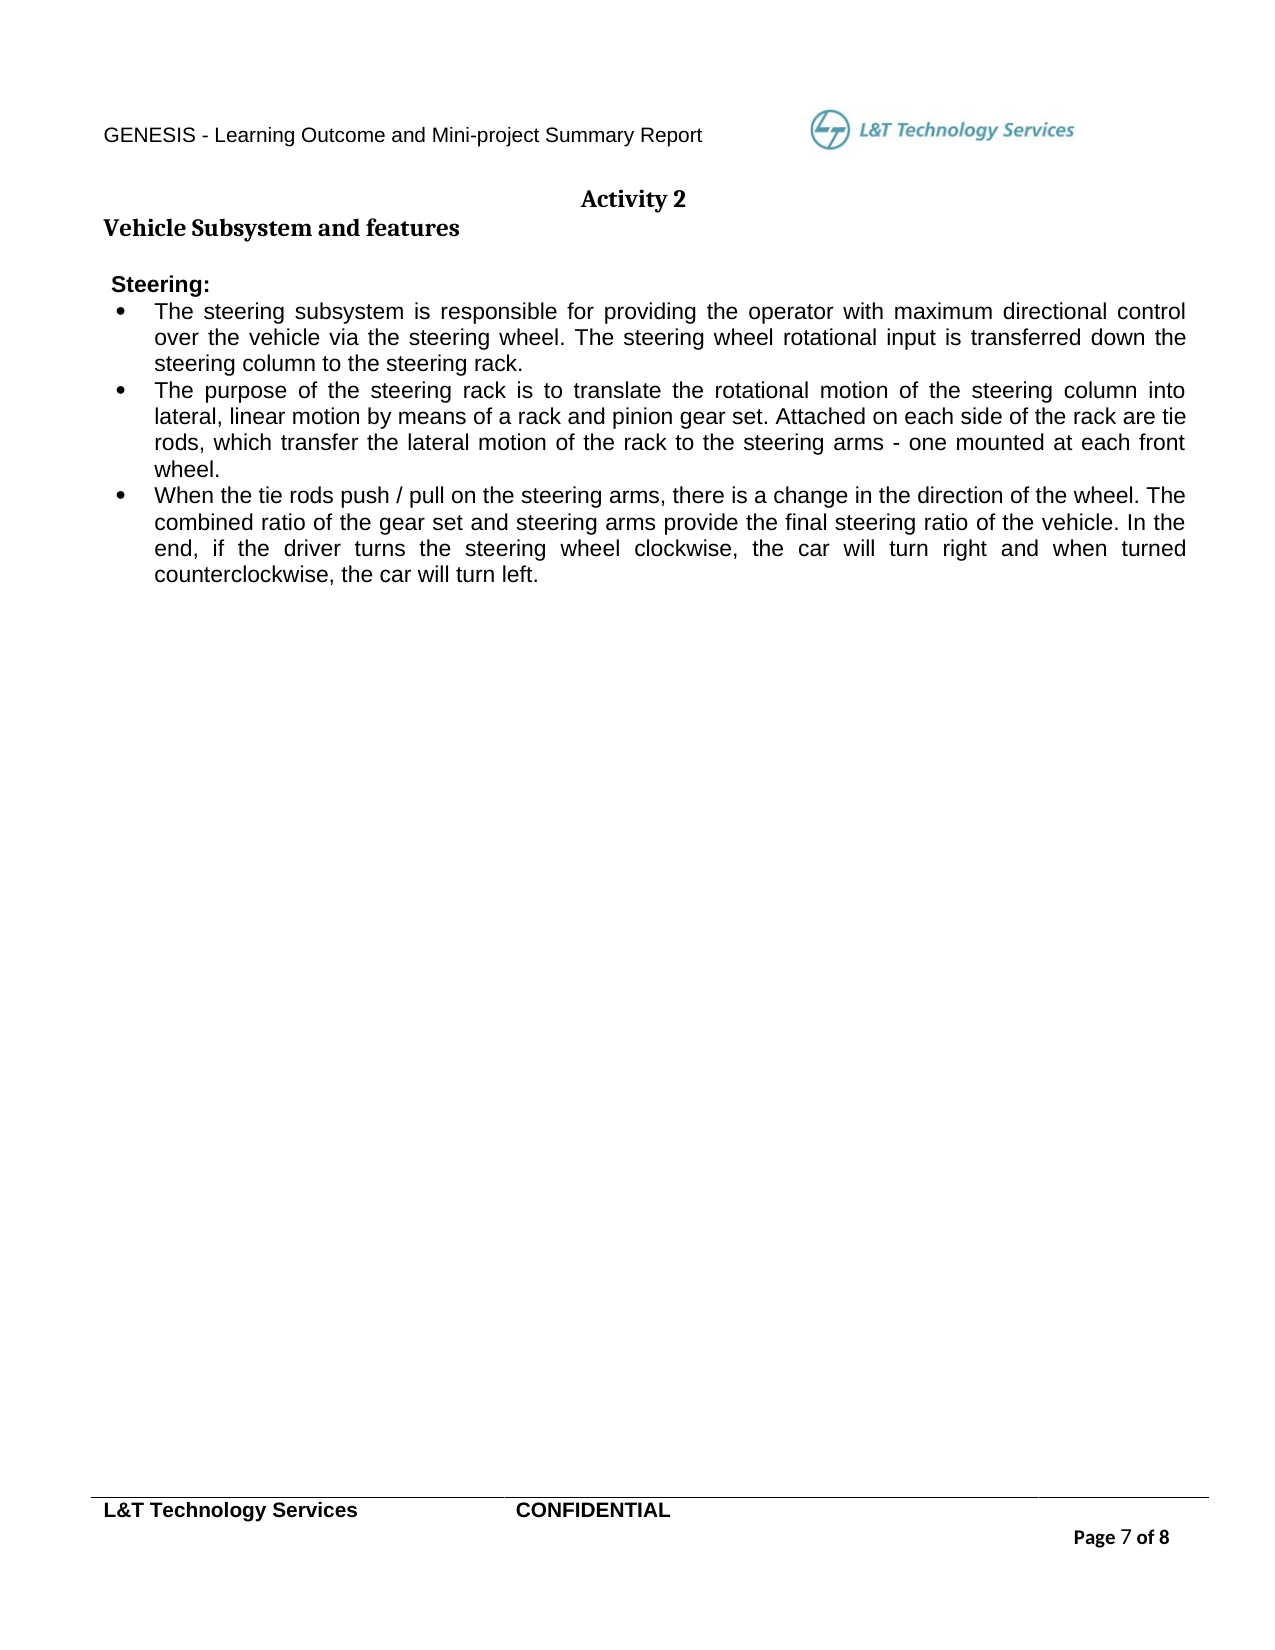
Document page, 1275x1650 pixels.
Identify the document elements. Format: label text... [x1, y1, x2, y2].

list The steering subsystem is responsible for providing the operator with maximum directional control over the vehicle via the steering wheel. The steering wheel rotational input is transferred down the steering column to the steering rack. [117, 298, 1187, 377]
list When the tie rods push / pull on the steering arms, there is a change in the direction of the wheel. The combined ratio of the gear set and steering arms provide the final steering ratio of the vehicle. In the end, if the driver turns the steering wheel clockwise, the car will turn right and when turned counterclockwise, the car will turn left. [117, 482, 1187, 587]
picture [810, 107, 1075, 158]
text Steering: [79, 271, 1187, 298]
subtitle Vehicle Subsystem and features [79, 214, 1187, 242]
subtitle Activity 2 [79, 185, 1187, 214]
list The purpose of the steering rack is to translate the rotational motion of the steering column into lateral, linear motion by means of a rack and pinion gear set. Attached on each side of the rack are tie rods, which transfer the lateral motion of the rack to the steering arms - one mounted at each front wheel. [117, 377, 1187, 482]
